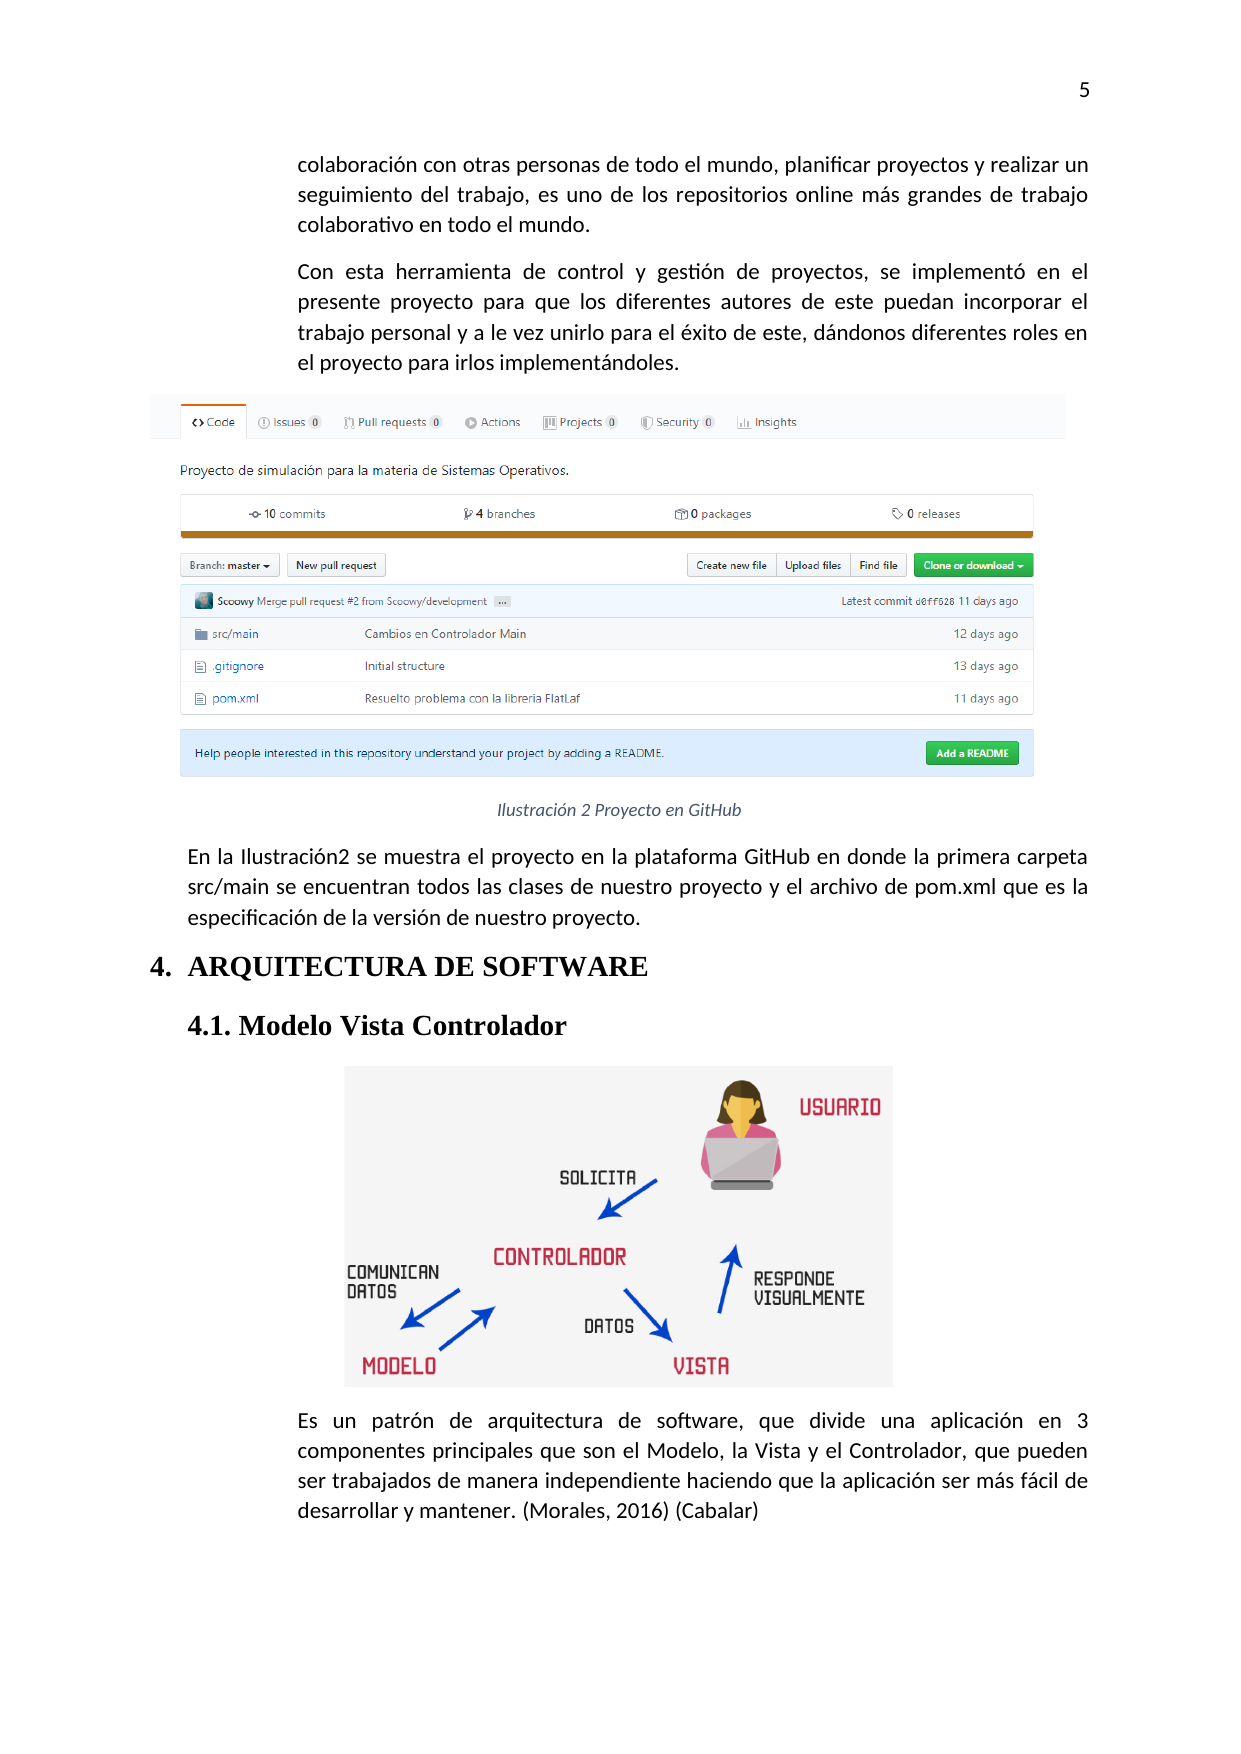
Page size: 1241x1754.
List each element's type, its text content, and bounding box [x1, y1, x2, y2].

picture [150, 394, 1066, 780]
picture [344, 1066, 896, 1387]
subtitle ARQUITECTURA DE SOFTWARE [150, 949, 1090, 983]
subtitle 4.1. Modelo Vista Controlador [150, 1008, 1090, 1042]
text Es un patrón de arquitectura de software, que divide una aplicación en 3 componentes principales que son el Modelo, la Vista y el Controlador, que pueden ser trabajados de manera independiente haciendo que la aplicación ser más fácil de desarrollar y mantener. (Cabalar) [297, 1406, 1090, 1524]
text En la Ilustración2 se muestra el proyecto en la plataforma GitHub en donde la primera carpeta src/main se encuentran todos las clases de nuestro proyecto y el archivo de pom.xml que es la especificación de la versión de nuestro proyecto. [187, 842, 1090, 931]
text Con esta herramienta de control y gestión de proyectos, se implementó en el presente proyecto para que los diferentes autores de este puedan incorporar el trabajo personal y a le vez unirlo para el éxito de este, dándonos diferentes roles en el proyecto para irlos implementándoles. [297, 257, 1090, 376]
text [297, 150, 1090, 238]
